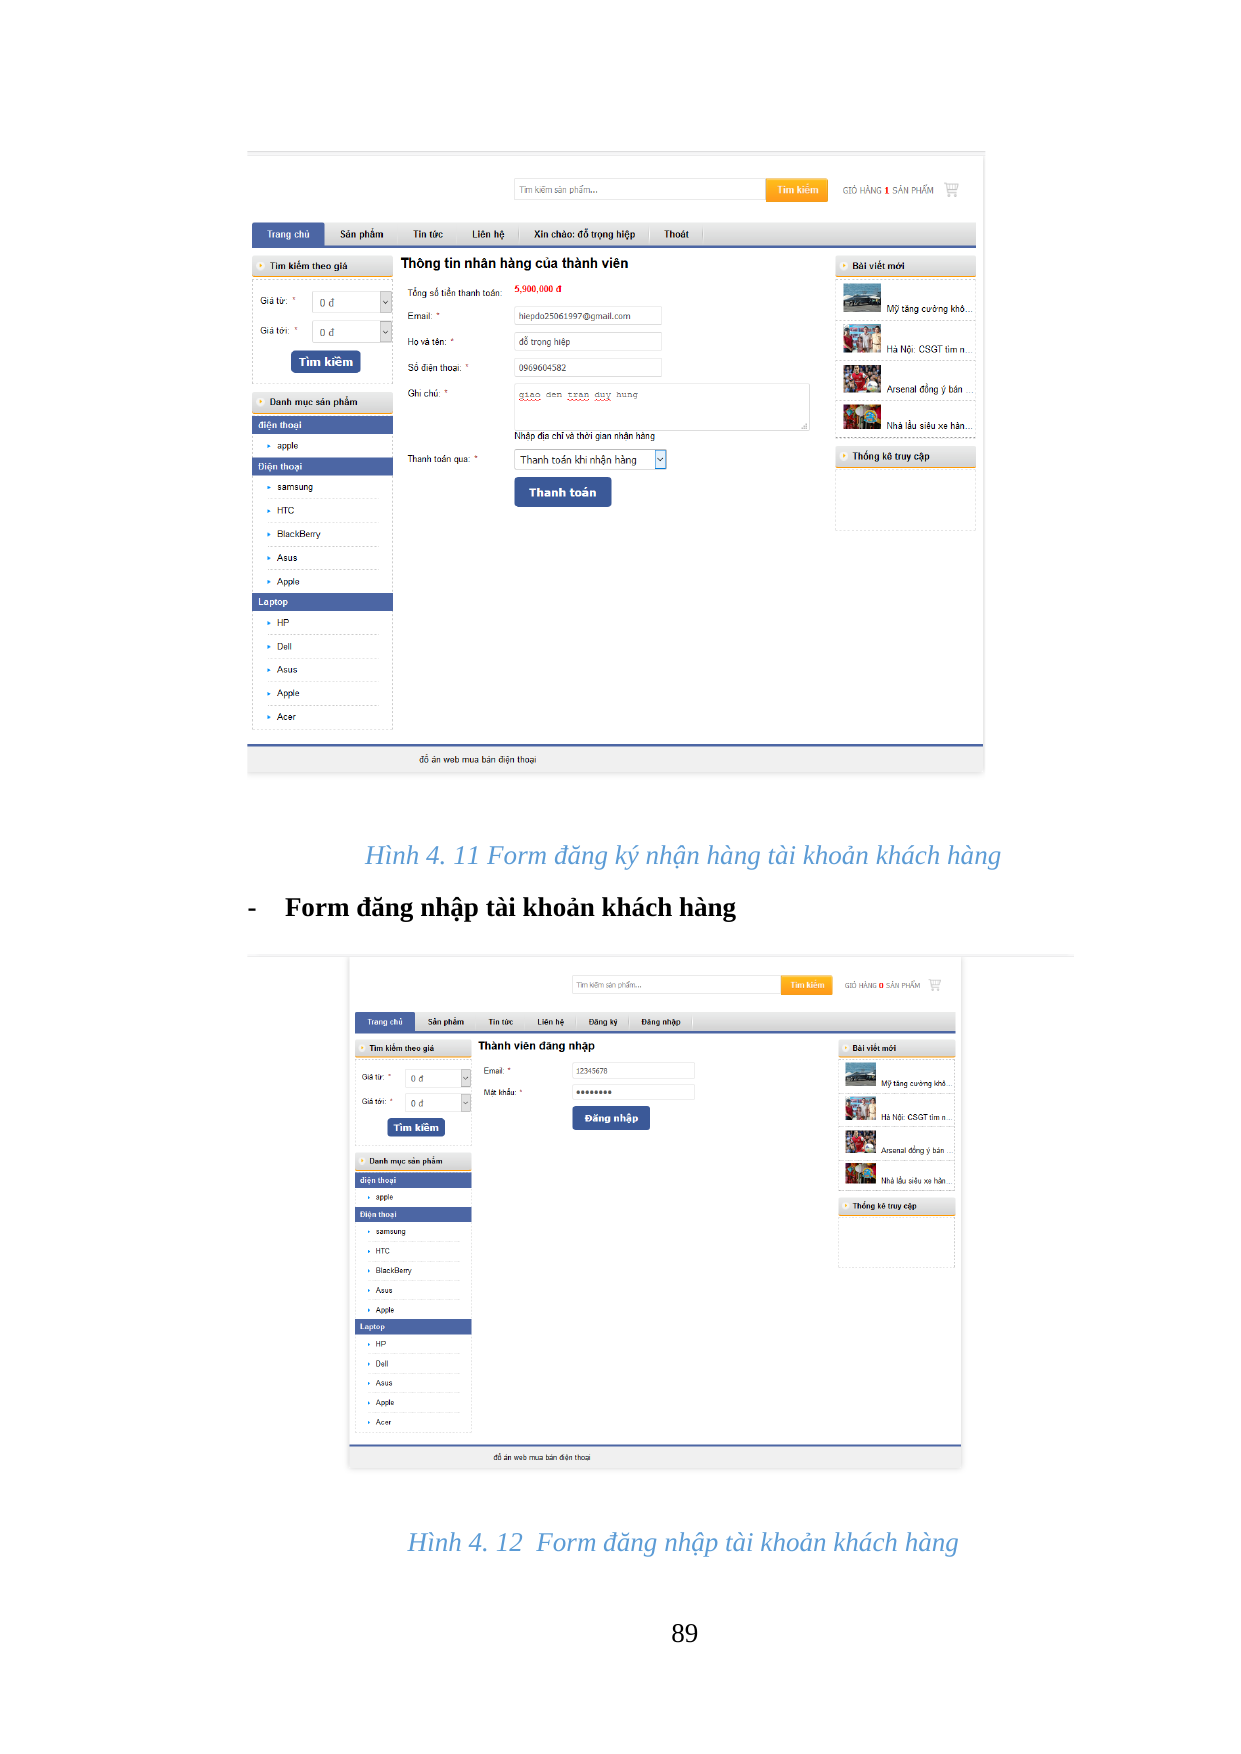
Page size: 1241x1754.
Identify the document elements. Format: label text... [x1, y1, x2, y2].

picture [247, 150, 986, 807]
text Hình 4. 12 Form đăng nhập tài khoản khách hàng [207, 1526, 1122, 1557]
list Form đăng nhập tài khoản khách hàng [247, 891, 1122, 922]
picture [247, 954, 1074, 1494]
text Hình 4. 11 Form đăng ký nhận hàng tài khoản khách hàng [207, 839, 1122, 870]
